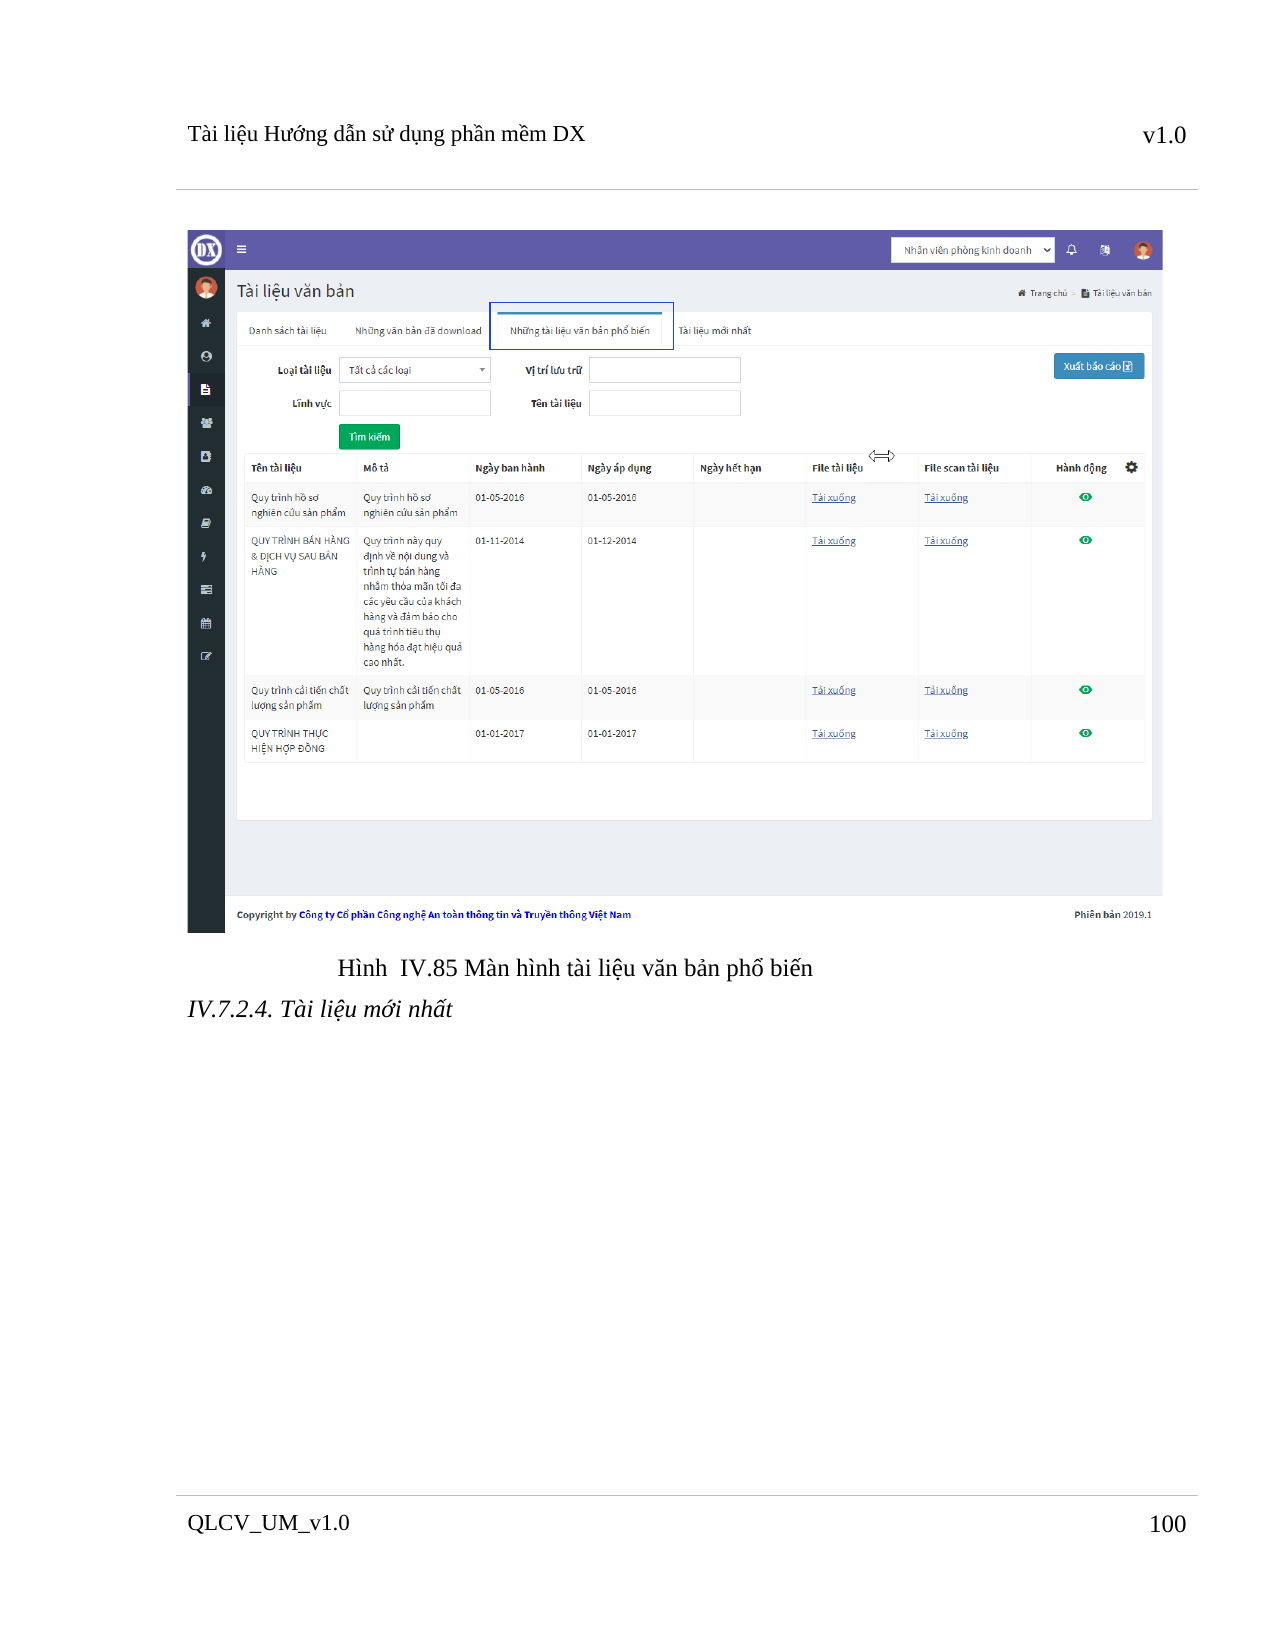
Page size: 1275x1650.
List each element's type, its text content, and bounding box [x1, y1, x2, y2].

subtitle Tài liệu mới nhất [187, 994, 1186, 1023]
picture [187, 230, 1163, 933]
